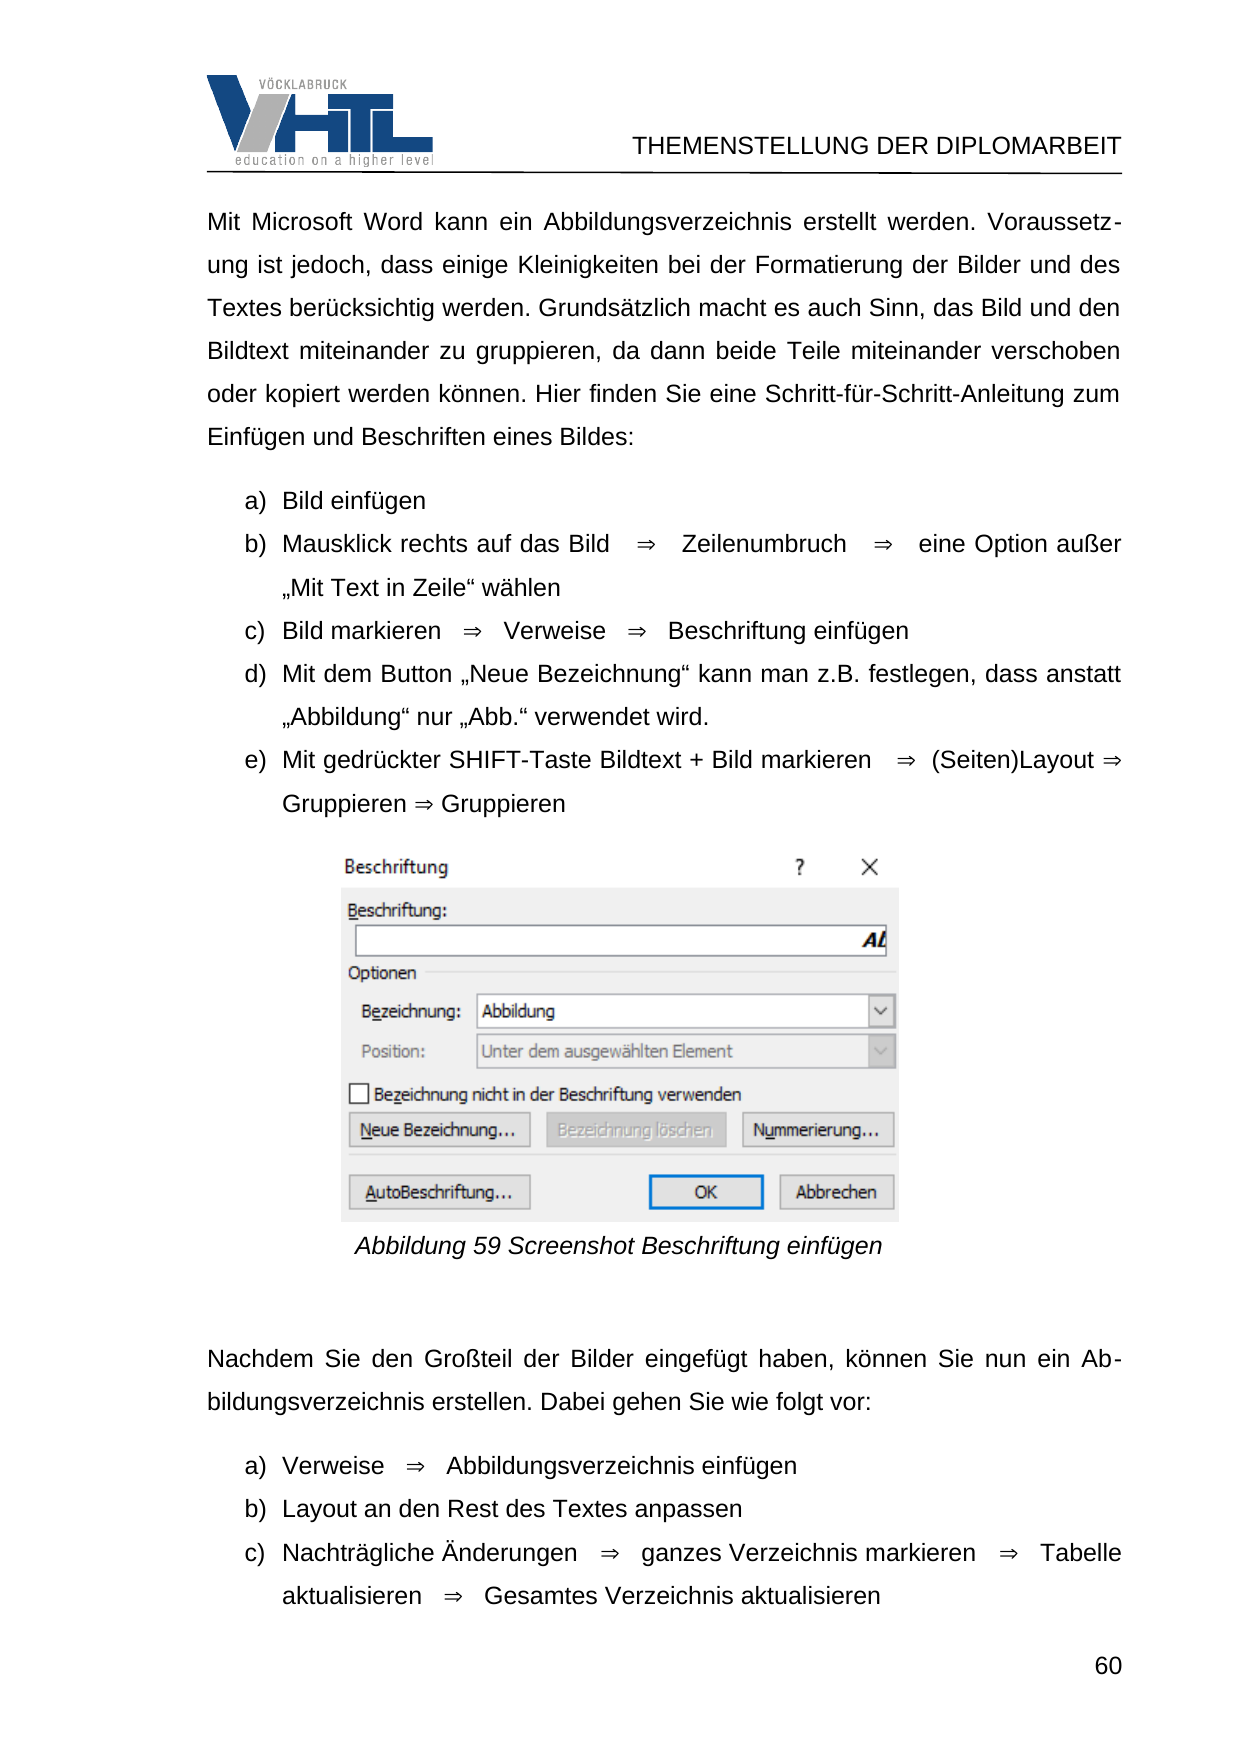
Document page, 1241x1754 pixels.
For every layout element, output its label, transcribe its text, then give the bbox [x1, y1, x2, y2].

list Verweise Abbildungsverzeichnis einfügen [244, 1451, 1122, 1480]
text Mit Microsoft Word kann ein Abbildungsverzeichnis erstellt werden. Voraussetzung ist jedoch, dass einige Kleinigkeiten bei der Formatierung der Bilder und des Textes berücksichtig werden. Grundsätzlich macht es auch Sinn, das Bild und den Bildtext miteinander zu gruppieren, da dann beide Teile miteinander verschoben oder kopiert werden können. Hier finden Sie eine Schritt-für-Schritt-Anleitung zum Einfügen und Beschriften eines Bildes: [207, 207, 1122, 451]
list Mit dem Button „Neue Bezeichnung“ kann man z.B. festlegen, dass anstatt „Abbildung“ nur „Abb.“ verwendet wird. [244, 659, 1122, 731]
list Mausklick rechts auf das Bild Zeilenumbruch eine Option außer „Mit Text in Zeile“ wählen [244, 529, 1122, 601]
list Layout an den Rest des Textes anpassen [244, 1494, 1122, 1523]
list Nachträgliche Änderungen ganzes Verzeichnis markieren Tabelle aktualisieren Gesamtes Verzeichnis aktualisieren [244, 1538, 1122, 1610]
list Mit gedrückter SHIFT-Taste Bildtext + Bild markieren (Seiten)Layout Gruppieren Gruppieren [244, 745, 1122, 817]
list Bild markieren Verweise Beschriftung einfügen [244, 616, 1122, 645]
list Bild einfügen [244, 486, 1122, 515]
picture [341, 849, 899, 1222]
picture [206, 75, 433, 167]
